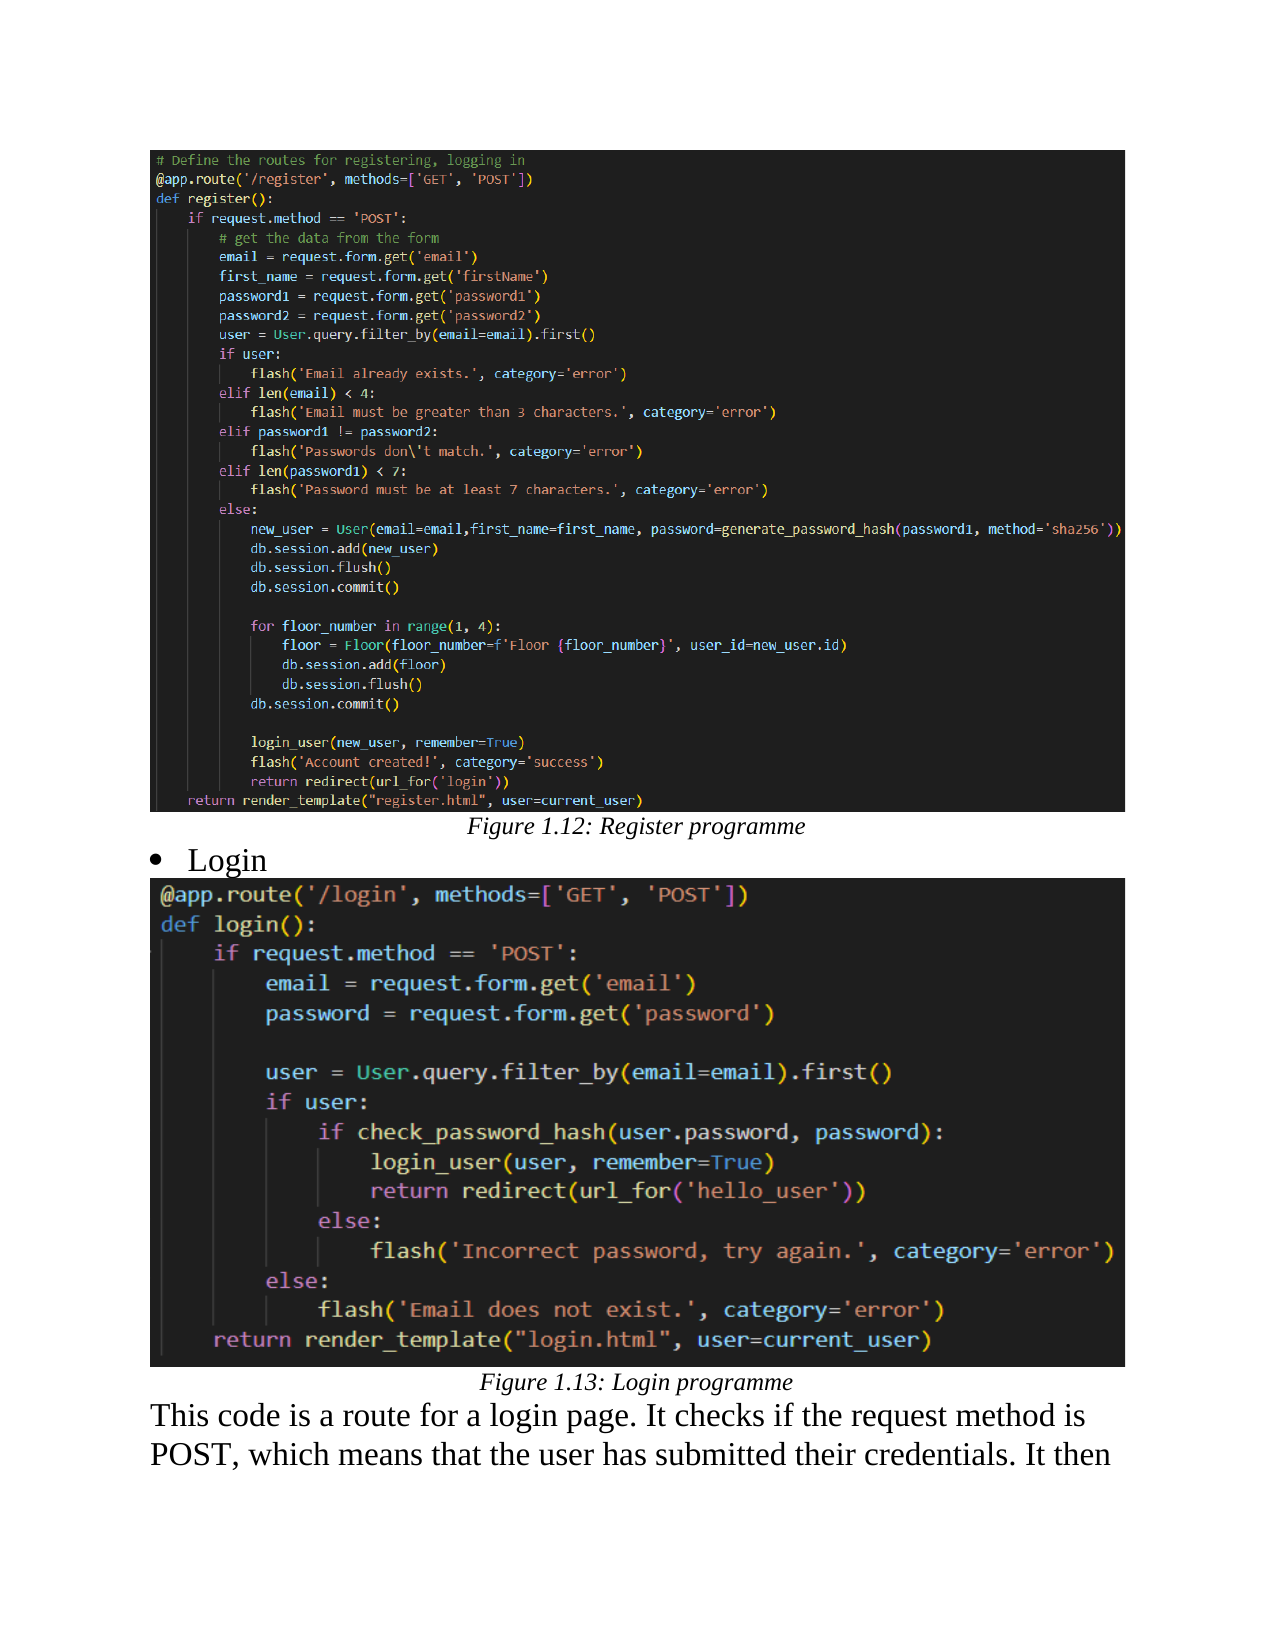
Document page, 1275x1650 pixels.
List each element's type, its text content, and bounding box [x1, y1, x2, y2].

list Login [150, 840, 1125, 878]
picture [150, 150, 1125, 812]
text Figure 1.13: Login programme [150, 1367, 1125, 1396]
text Figure 1.12: Register programme [150, 812, 1125, 840]
picture [150, 878, 1125, 1367]
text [150, 1396, 1125, 1472]
